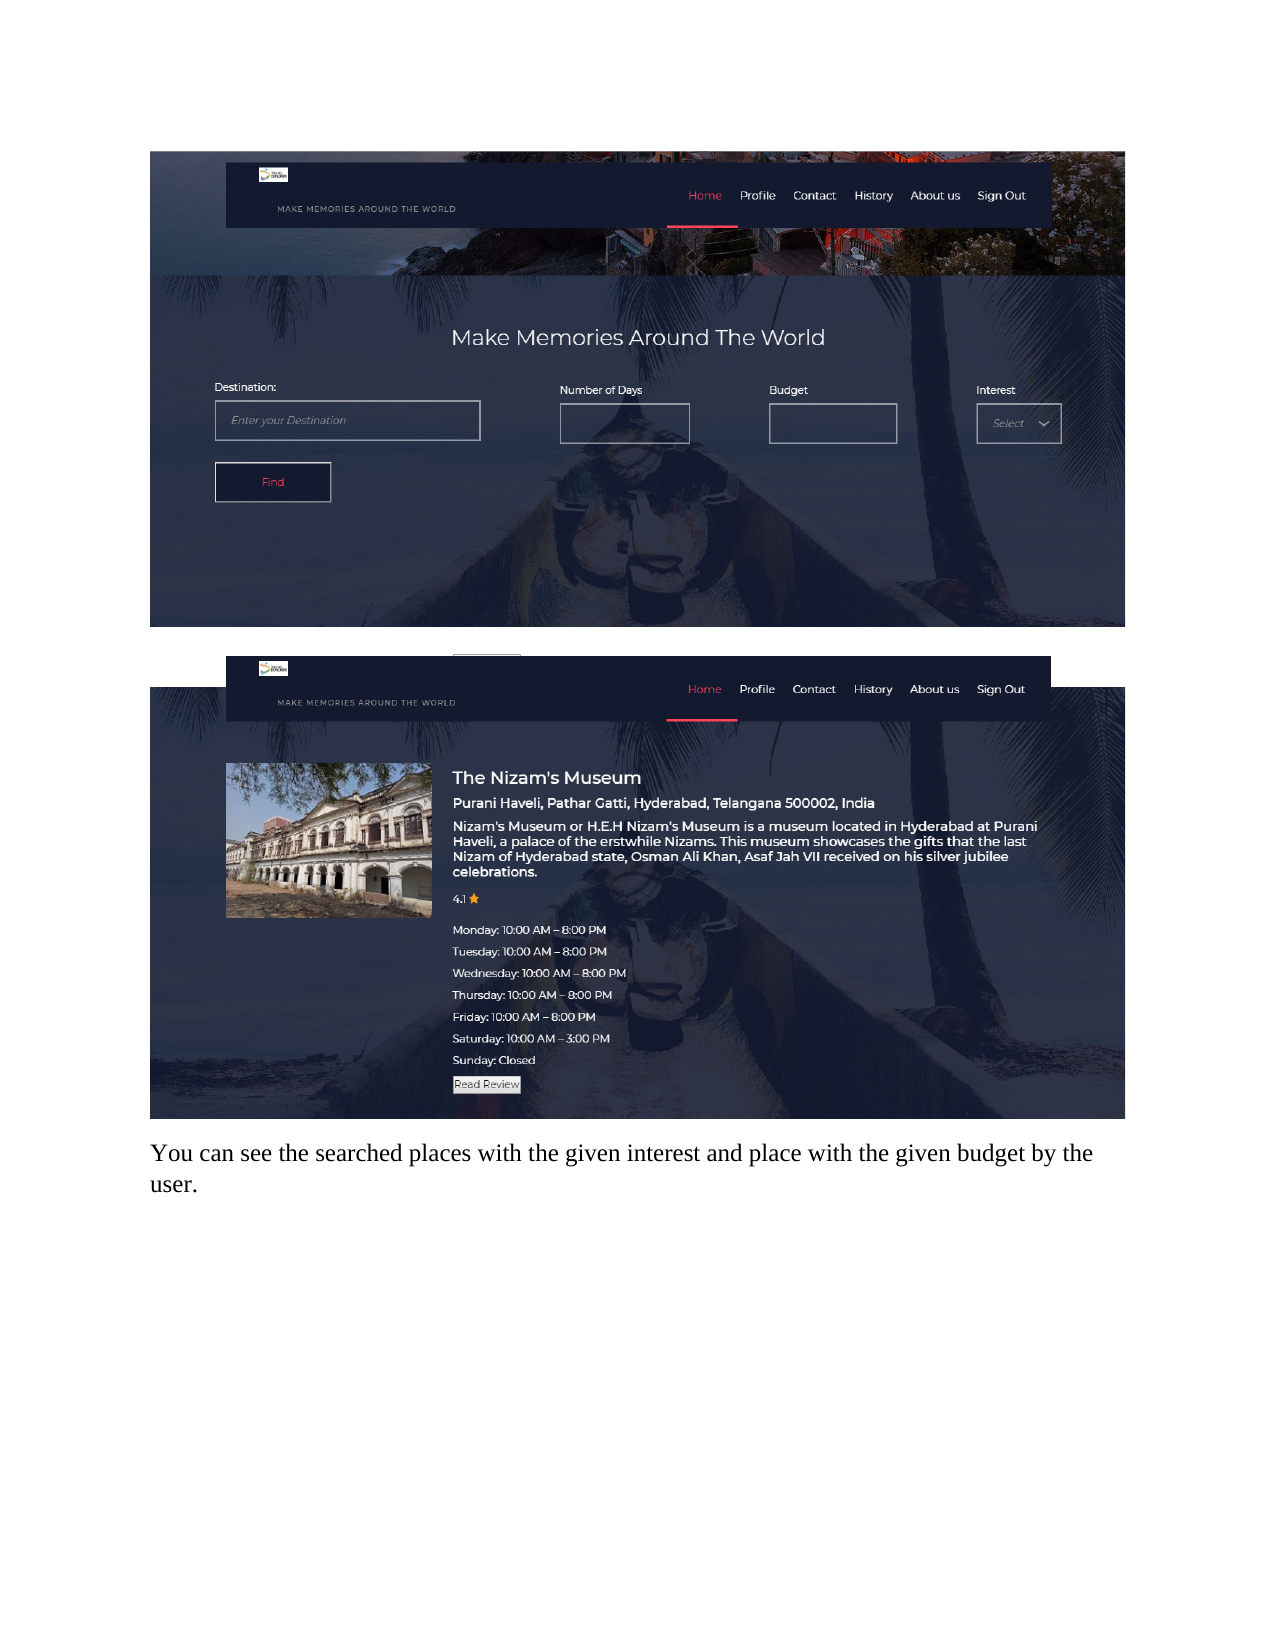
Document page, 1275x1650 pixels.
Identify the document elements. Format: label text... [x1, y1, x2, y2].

text You can see the searched places with the given interest and place with the given budget by the user. [150, 1138, 1125, 1197]
picture [150, 645, 1125, 1119]
picture [150, 150, 1125, 627]
